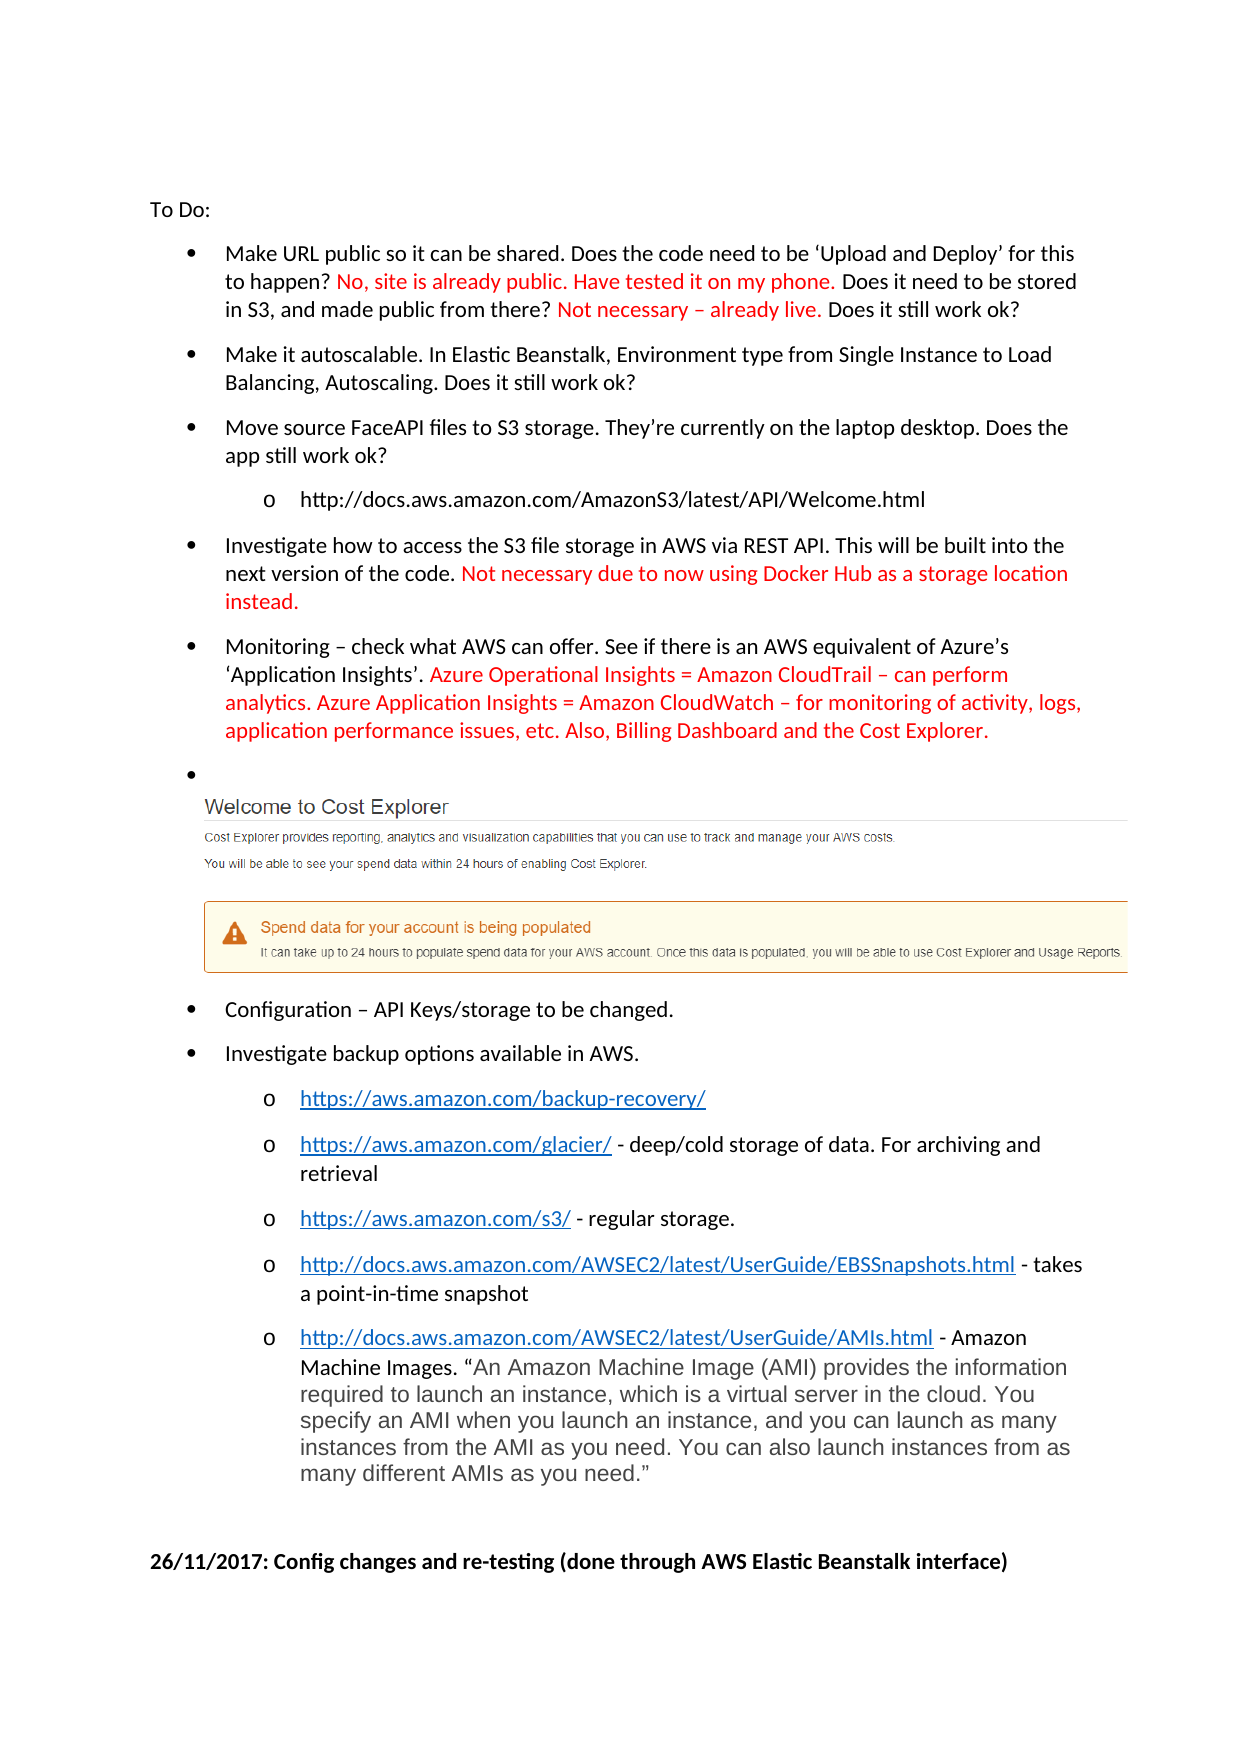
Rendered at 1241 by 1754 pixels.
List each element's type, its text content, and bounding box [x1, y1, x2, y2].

list http://docs.aws.amazon.com/AmazonS3/latest/API/Welcome.html [262, 486, 1090, 515]
picture [187, 788, 1128, 979]
list https://aws.amazon.com/s3/ - regular storage. [262, 1204, 1090, 1233]
list Make it autoscalable. In Elastic Beanstalk, Environment type from Single Instance to Load Balancing, Autoscaling. Does it still work ok? [187, 340, 1090, 396]
list Investigate how to access the S3 file storage in AWS via REST API. This will be built into the next version of the code. Not necessary due to now using Docker Hub as a storage location instead. [187, 531, 1090, 615]
list Monitoring – check what AWS can offer. See if there is an AWS equivalent of Azure’s ‘Application Insights’. Azure Operational Insights = Amazon CloudTrail – can perform analytics. Azure Application Insights = Amazon CloudWatch – for monitoring of activity, logs, application performance issues, etc. Also, Billing Dashboard and the Cost Explorer. [187, 632, 1090, 744]
list Move source FaceAPI files to S3 storage. They’re currently on the laptop desktop. Does the app still work ok? [187, 413, 1090, 469]
list Configuration – API Keys/storage to be changed. [187, 995, 1090, 1023]
list Make URL public so it can be shared. Does the code need to be ‘Upload and Deploy’ for this to happen? No, site is already public. Have tested it on my phone. Does it need to be stored in S3, and made public from there? Not necessary – already live. Does it still work ok? [187, 239, 1090, 323]
text To Do: [150, 195, 1090, 223]
text 26/11/2017: Config changes and re-testing (done through AWS Elastic Beanstalk interface) [150, 1547, 1090, 1576]
list https://aws.amazon.com/glacier/ - deep/cold storage of data. For archiving and retrieval [262, 1130, 1090, 1187]
list https://aws.amazon.com/backup-recovery/ [262, 1084, 1090, 1113]
list http://docs.aws.amazon.com/AWSEC2/latest/UserGuide/EBSSnapshots.html - takes a point-in-time snapshot [262, 1250, 1090, 1307]
list http://docs.aws.amazon.com/AWSEC2/latest/UserGuide/AMIs.html - Amazon Machine Images. “An Amazon Machine Image (AMI) provides the information required to launch an instance, which is a virtual server in the cloud. You specify an AMI when you launch an instance, and you can launch as many instances from the AMI as you need. You can also launch instances from as many different AMIs as you need.” [262, 1323, 1090, 1486]
list Investigate backup options available in AWS. [187, 1039, 1090, 1067]
